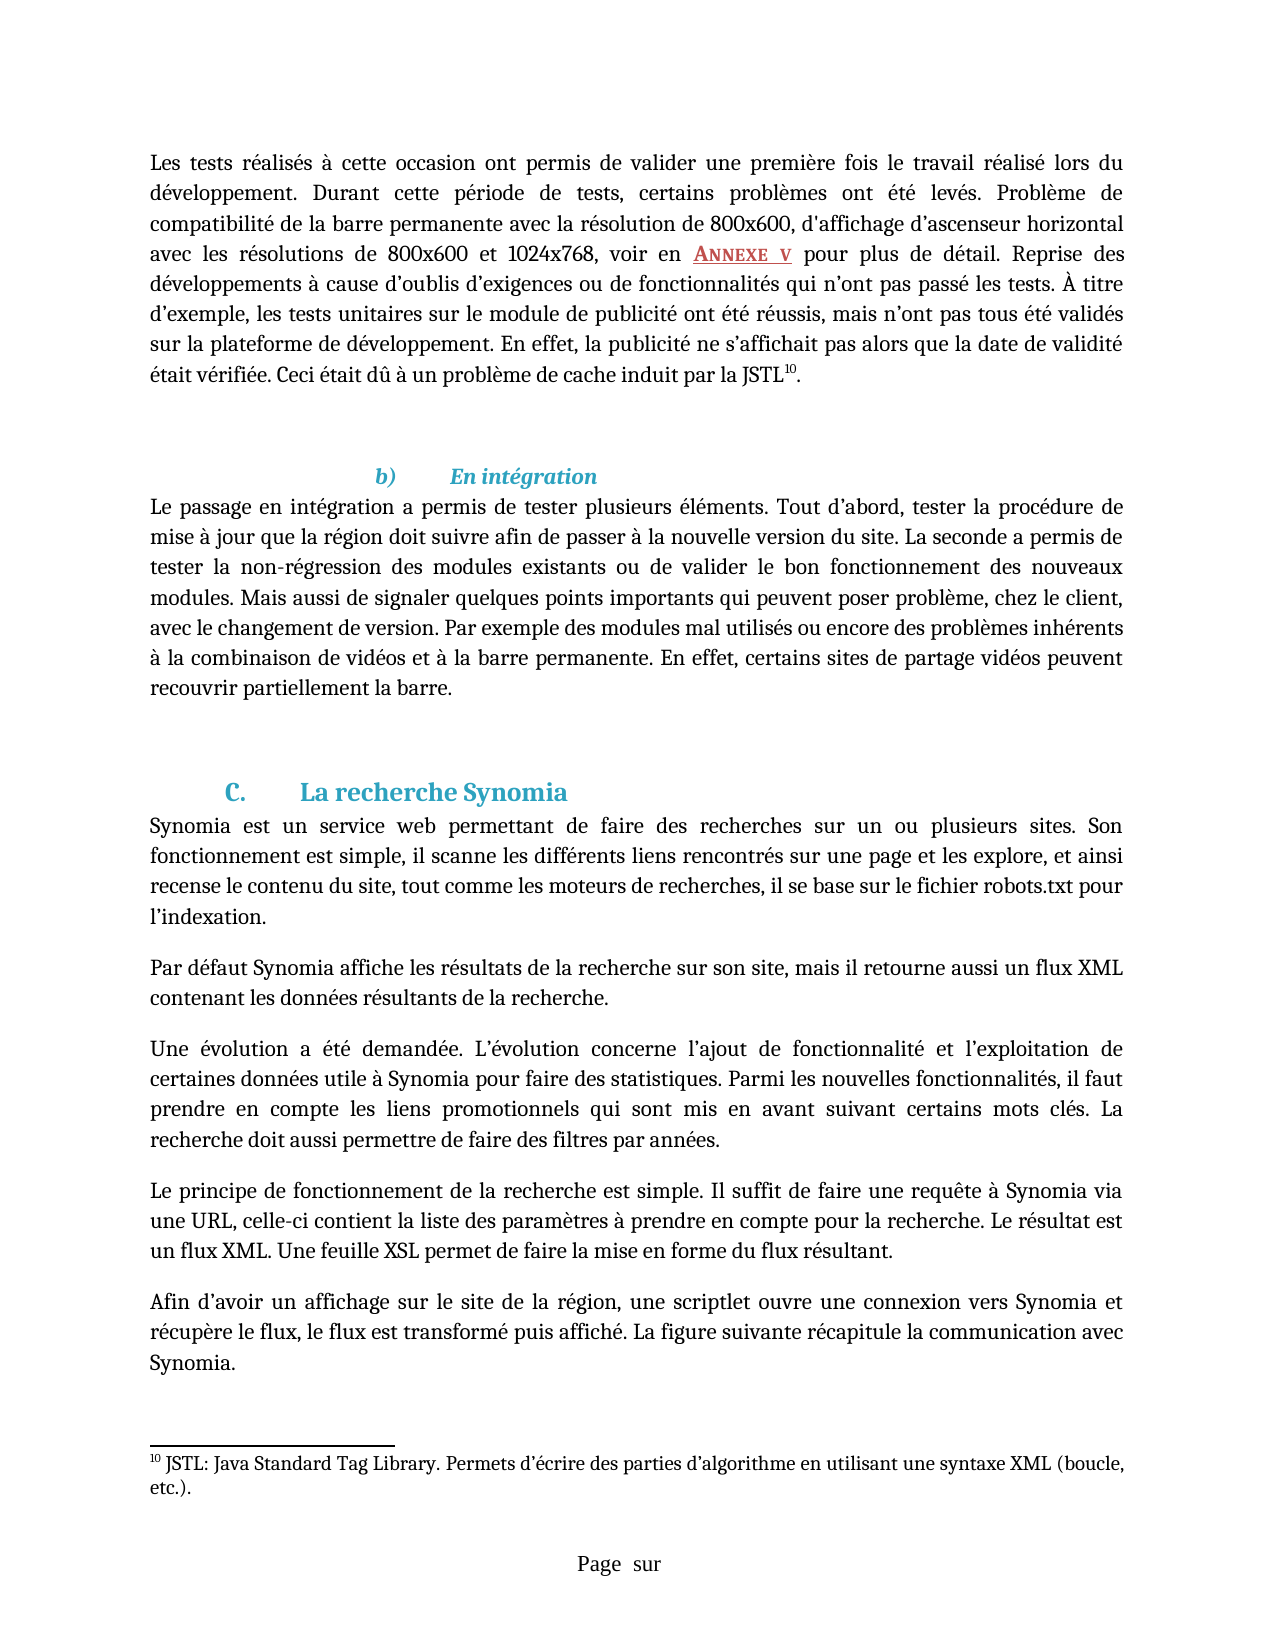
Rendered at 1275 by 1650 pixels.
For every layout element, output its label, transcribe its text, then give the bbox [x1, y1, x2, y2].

text Une évolution a été demandée. L’évolution concerne l’ajout de fonctionnalité et l’exploitation de certaines données utile à Synomia pour faire des statistiques. Parmi les nouvelles fonctionnalités, il faut prendre en compte les liens promotionnels qui sont mis en avant suivant certains mots clés. La recherche doit aussi permettre de faire des filtres par années. [150, 1036, 1125, 1153]
subtitle La recherche Synomia [225, 777, 1125, 808]
text Le principe de fonctionnement de la recherche est simple. Il suffit de faire une requête à Synomia via une URL, celle-ci contient la liste des paramètres à prendre en compte pour la recherche. Le résultat est un flux XML. Une feuille XSL permet de faire la mise en forme du flux résultant. [150, 1177, 1125, 1264]
text Le passage en intégration a permis de tester plusieurs éléments. Tout d’abord, tester la procédure de mise à jour que la région doit suivre afin de passer à la nouvelle version du site. La seconde a permis de tester la non-régression des modules existants ou de valider le bon fonctionnement des nouveaux modules. Mais aussi de signaler quelques points importants qui peuvent poser problème, chez le client, avec le changement de version. Par exemple des modules mal utilisés ou encore des problèmes inhérents à la combinaison de vidéos et à la barre permanente. En effet, certains sites de partage vidéos peuvent recouvrir partiellement la barre. [150, 494, 1125, 701]
text Les tests réalisés à cette occasion ont permis de valider une première fois le travail réalisé lors du développement. Durant cette période de tests, certains problèmes ont été levés. Problème de compatibilité de la barre permanente avec la résolution de 800x600, d'affichage d’ascenseur horizontal avec les résolutions de 800x600 et 1024x768, voir en Annexe v pour plus de détail. Reprise des développements à cause d’oublis d’exigences ou de fonctionnalités qui n’ont pas passé les tests. À titre d’exemple, les tests unitaires sur le module de publicité ont été réussis, mais n’ont pas tous été validés sur la plateforme de développement. En effet, la publicité ne s’affichait pas alors que la date de validité était vérifiée. Ceci était dû à un problème de cache induit par la JSTL. [150, 150, 1125, 388]
subtitle En intégration [375, 463, 1125, 490]
text Afin d’avoir un affichage sur le site de la région, une scriptlet ouvre une connexion vers Synomia et récupère le flux, le flux est transformé puis affiché. La figure suivante récapitule la communication avec Synomia. [150, 1289, 1125, 1376]
text Synomia est un service web permettant de faire des recherches sur un ou plusieurs sites. Son fonctionnement est simple, il scanne les différents liens rencontrés sur une page et les explore, et ainsi recense le contenu du site, tout comme les moteurs de recherches, il se base sur le fichier robots.txt pour l’indexation. [150, 813, 1125, 930]
text Par défaut Synomia affiche les résultats de la recherche sur son site, mais il retourne aussi un flux XML contenant les données résultants de la recherche. [150, 954, 1125, 1011]
